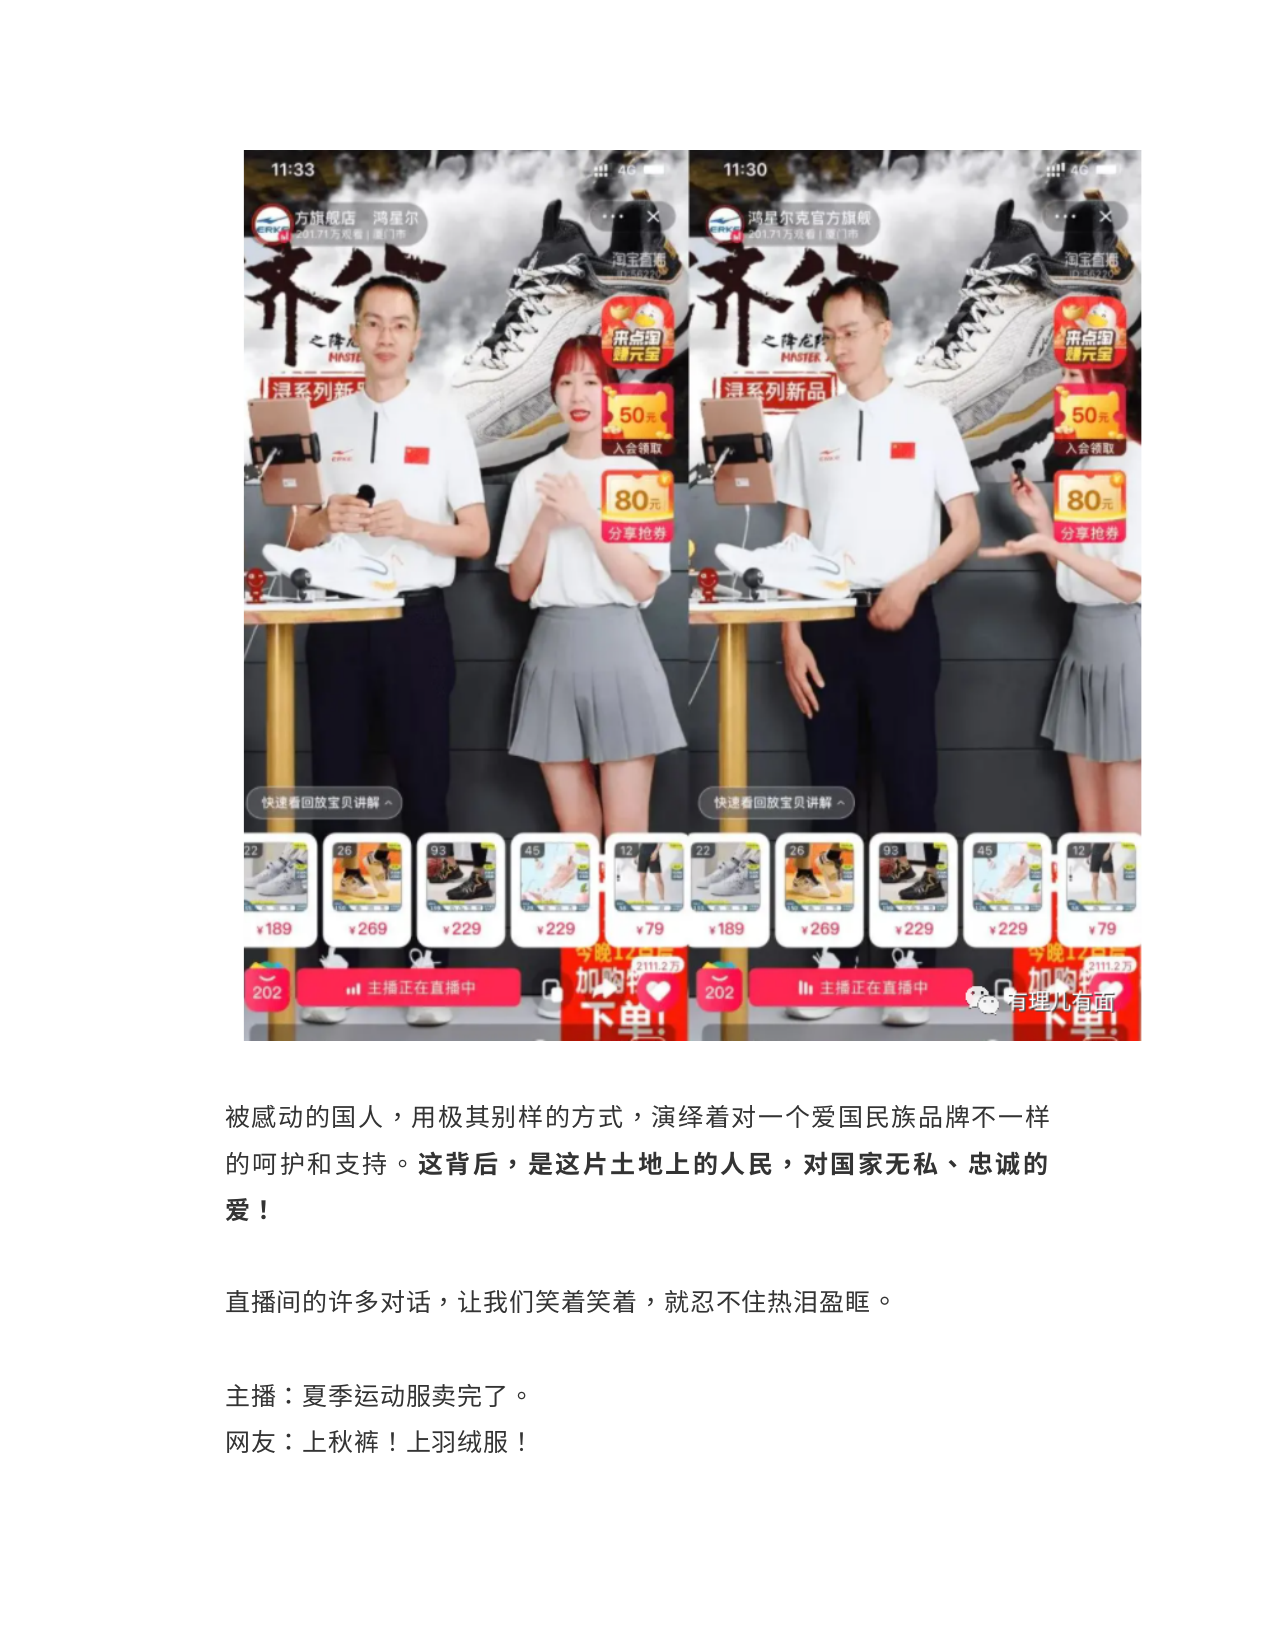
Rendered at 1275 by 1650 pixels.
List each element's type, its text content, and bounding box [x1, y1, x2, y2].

text 网友：上秋裤！上羽绒服！ [225, 1413, 1050, 1459]
text 主播：夏季运动服卖完了。 [225, 1366, 1050, 1413]
text 直播间的许多对话，让我们笑着笑着，就忍不住热泪盈眶。 [225, 1273, 1050, 1320]
picture [243, 150, 1144, 1041]
text 被感动的国人，用极其别样的方式，演绎着对一个爱国民族品牌不一样的呵护和支持。这背后，是这片土地上的人民，对国家无私、忠诚的爱！ [225, 1087, 1050, 1227]
